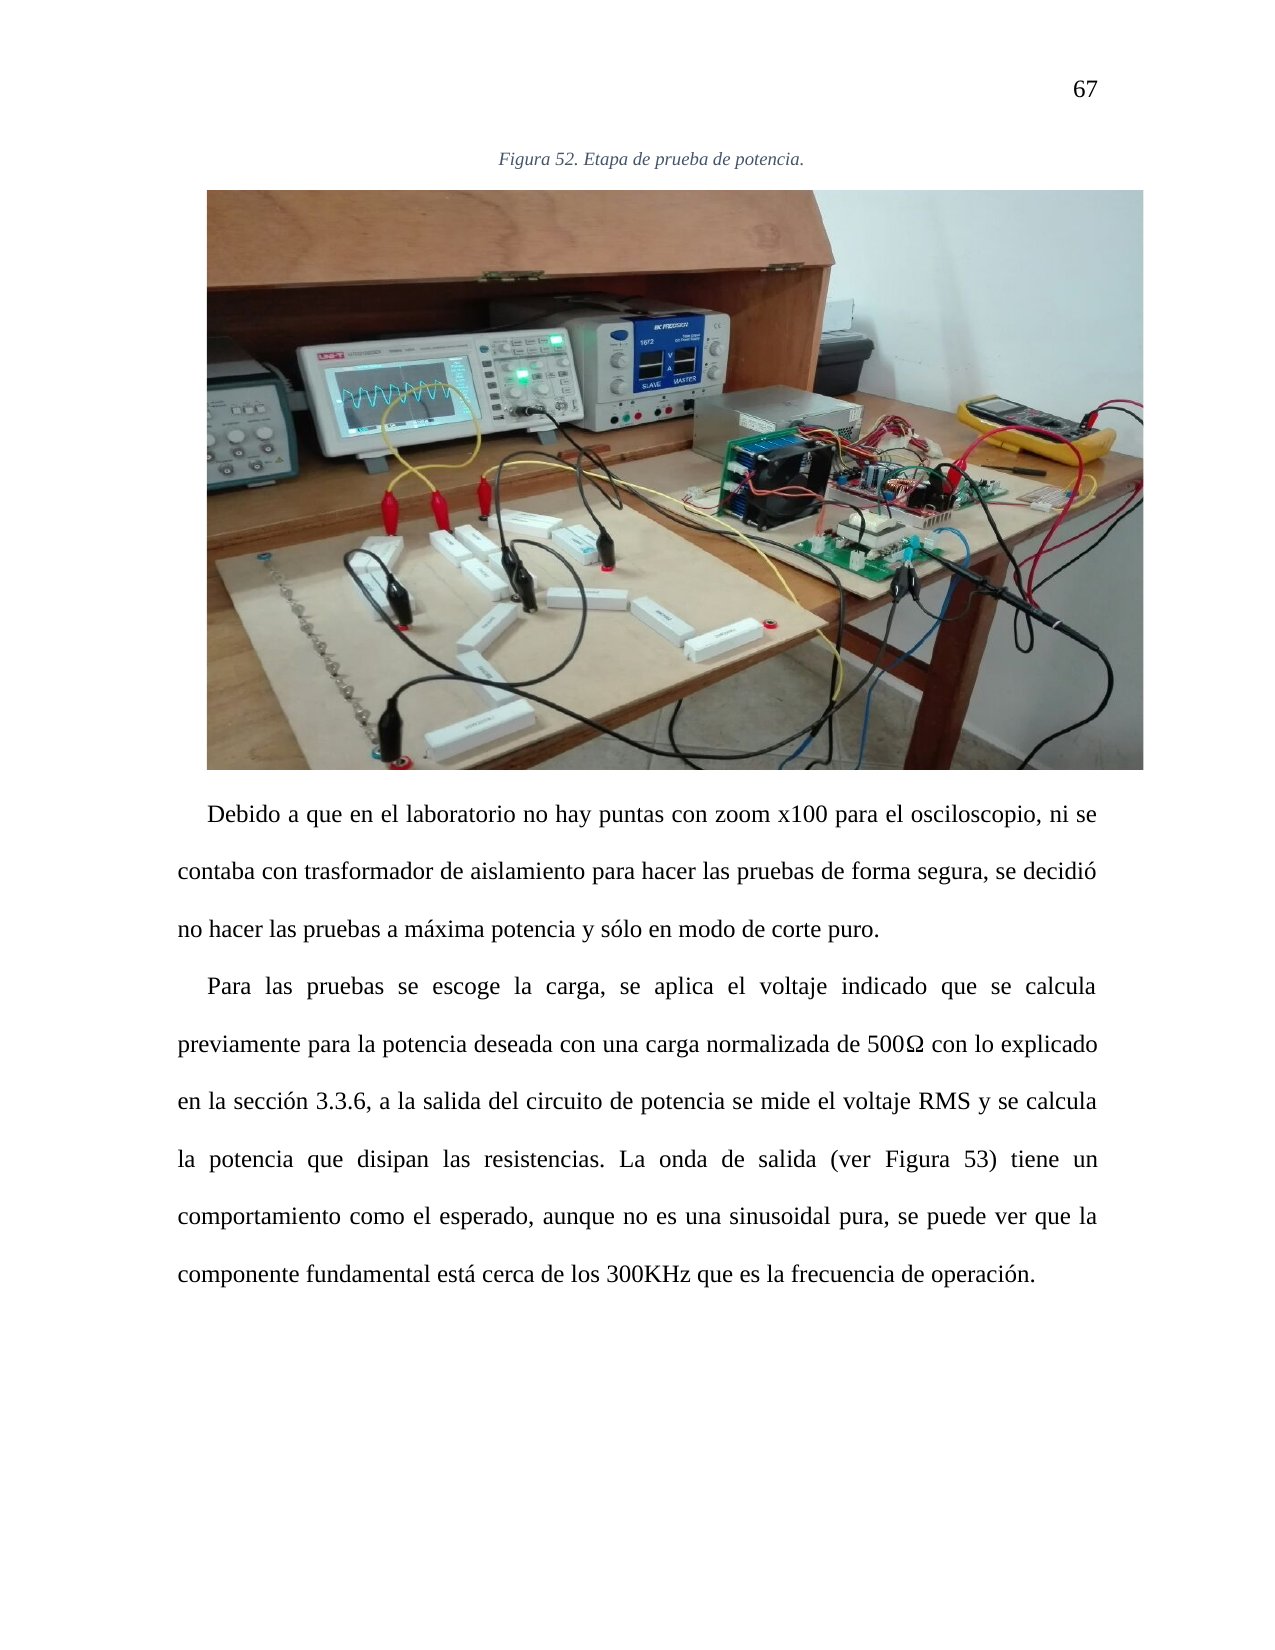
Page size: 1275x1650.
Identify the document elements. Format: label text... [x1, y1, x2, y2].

text Figura 52. Etapa de prueba de potencia. [177, 148, 1098, 169]
text Para las pruebas se escoge la carga, se aplica el voltaje indicado que se calcula previamente para la potencia deseada con una carga normalizada de 500Ω con lo explicado en la sección 3.3.6, a la salida del circuito de potencia se mide el voltaje RMS y se calcula la potencia que disipan las resistencias. La onda de salida (ver Figura 53) tiene un comportamiento como el esperado, aunque no es una sinusoidal pura, se puede ver que la componente fundamental está cerca de los 300KHz que es la frecuencia de operación. [177, 971, 1098, 1287]
text Debido a que en el laboratorio no hay puntas con zoom x100 para el osciloscopio, ni se contaba con trasformador de aislamiento para hacer las pruebas de forma segura, se decidió no hacer las pruebas a máxima potencia y sólo en modo de corte puro. [177, 799, 1098, 942]
picture [206, 190, 1144, 770]
